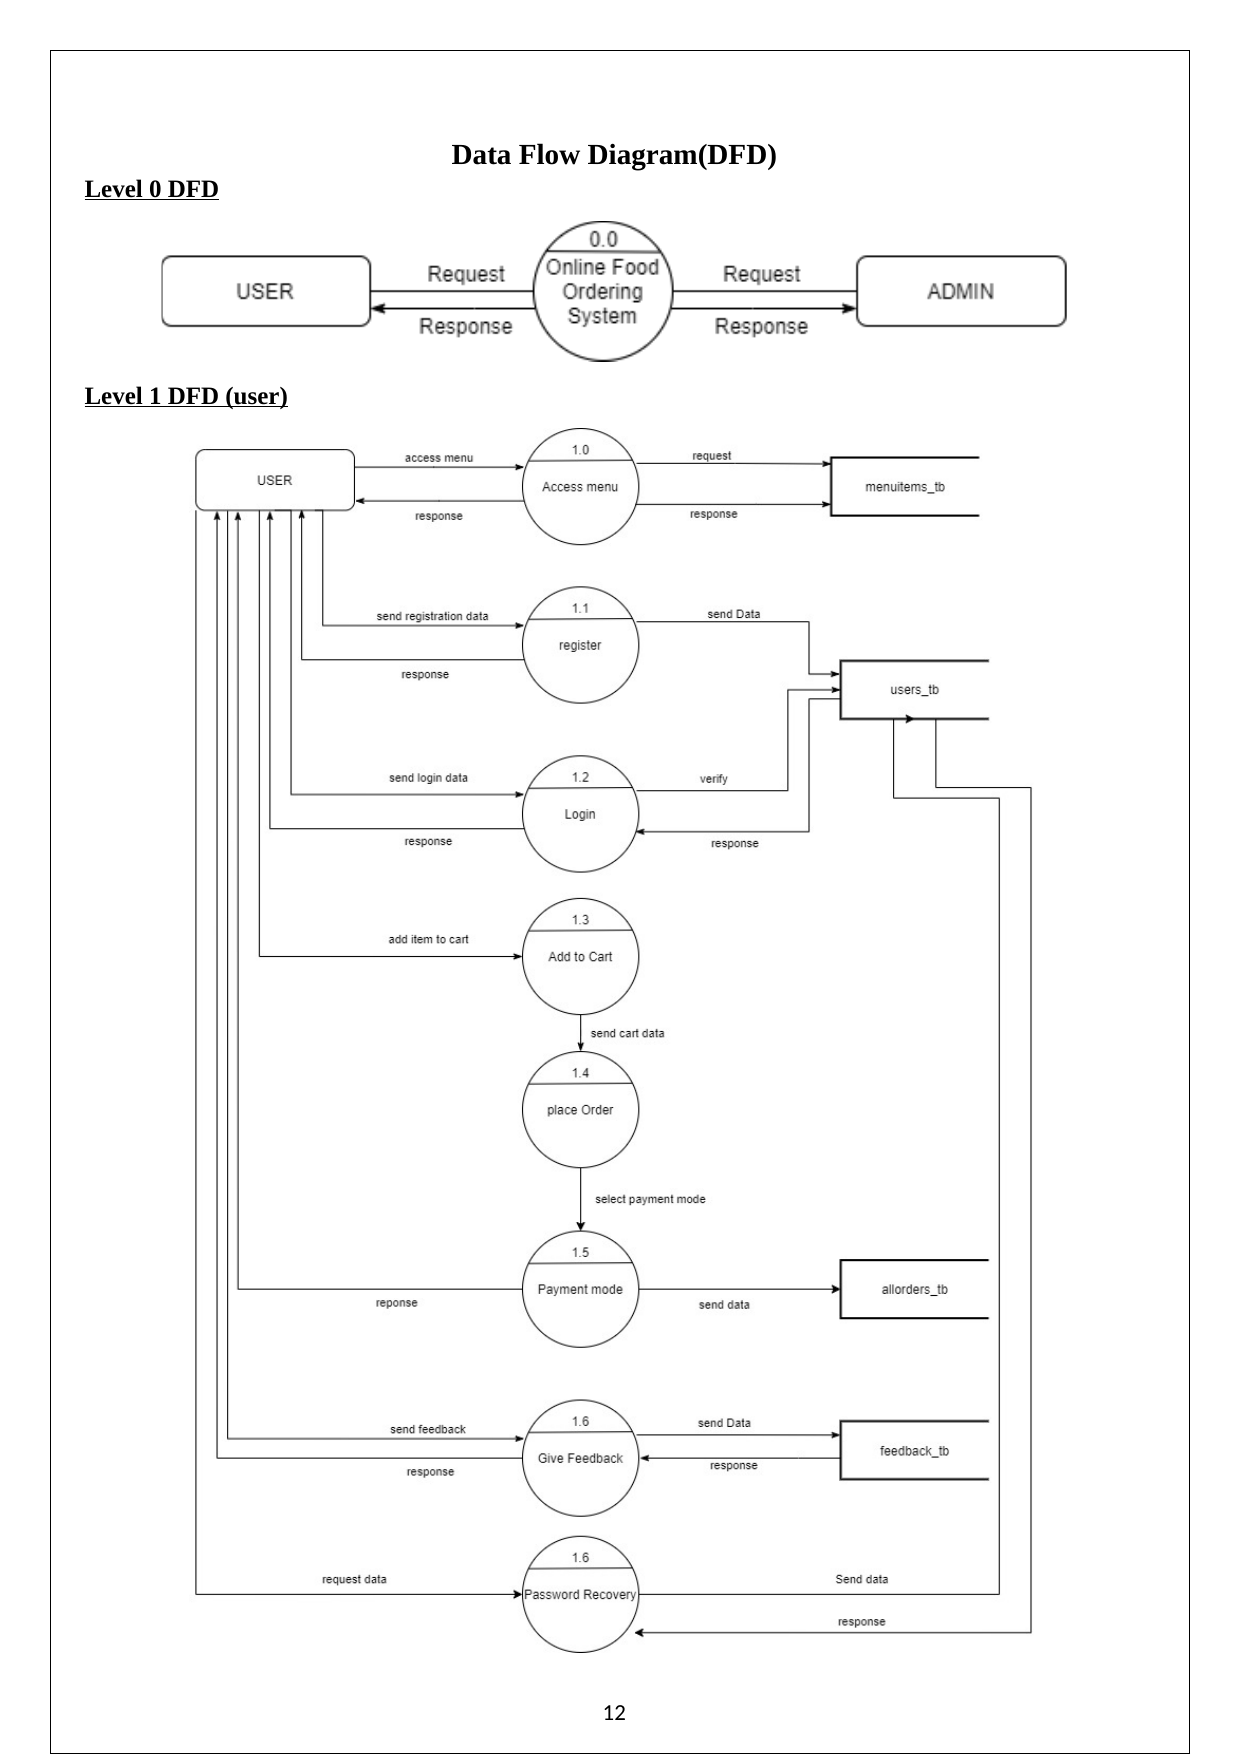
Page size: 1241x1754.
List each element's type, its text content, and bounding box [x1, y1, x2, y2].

subtitle Data Flow Diagram(DFD) [84, 137, 1144, 171]
picture [188, 428, 1040, 1653]
text Level 0 DFD [84, 174, 1144, 202]
picture [161, 221, 1067, 362]
text Level 1 DFD (user) [84, 381, 1144, 410]
